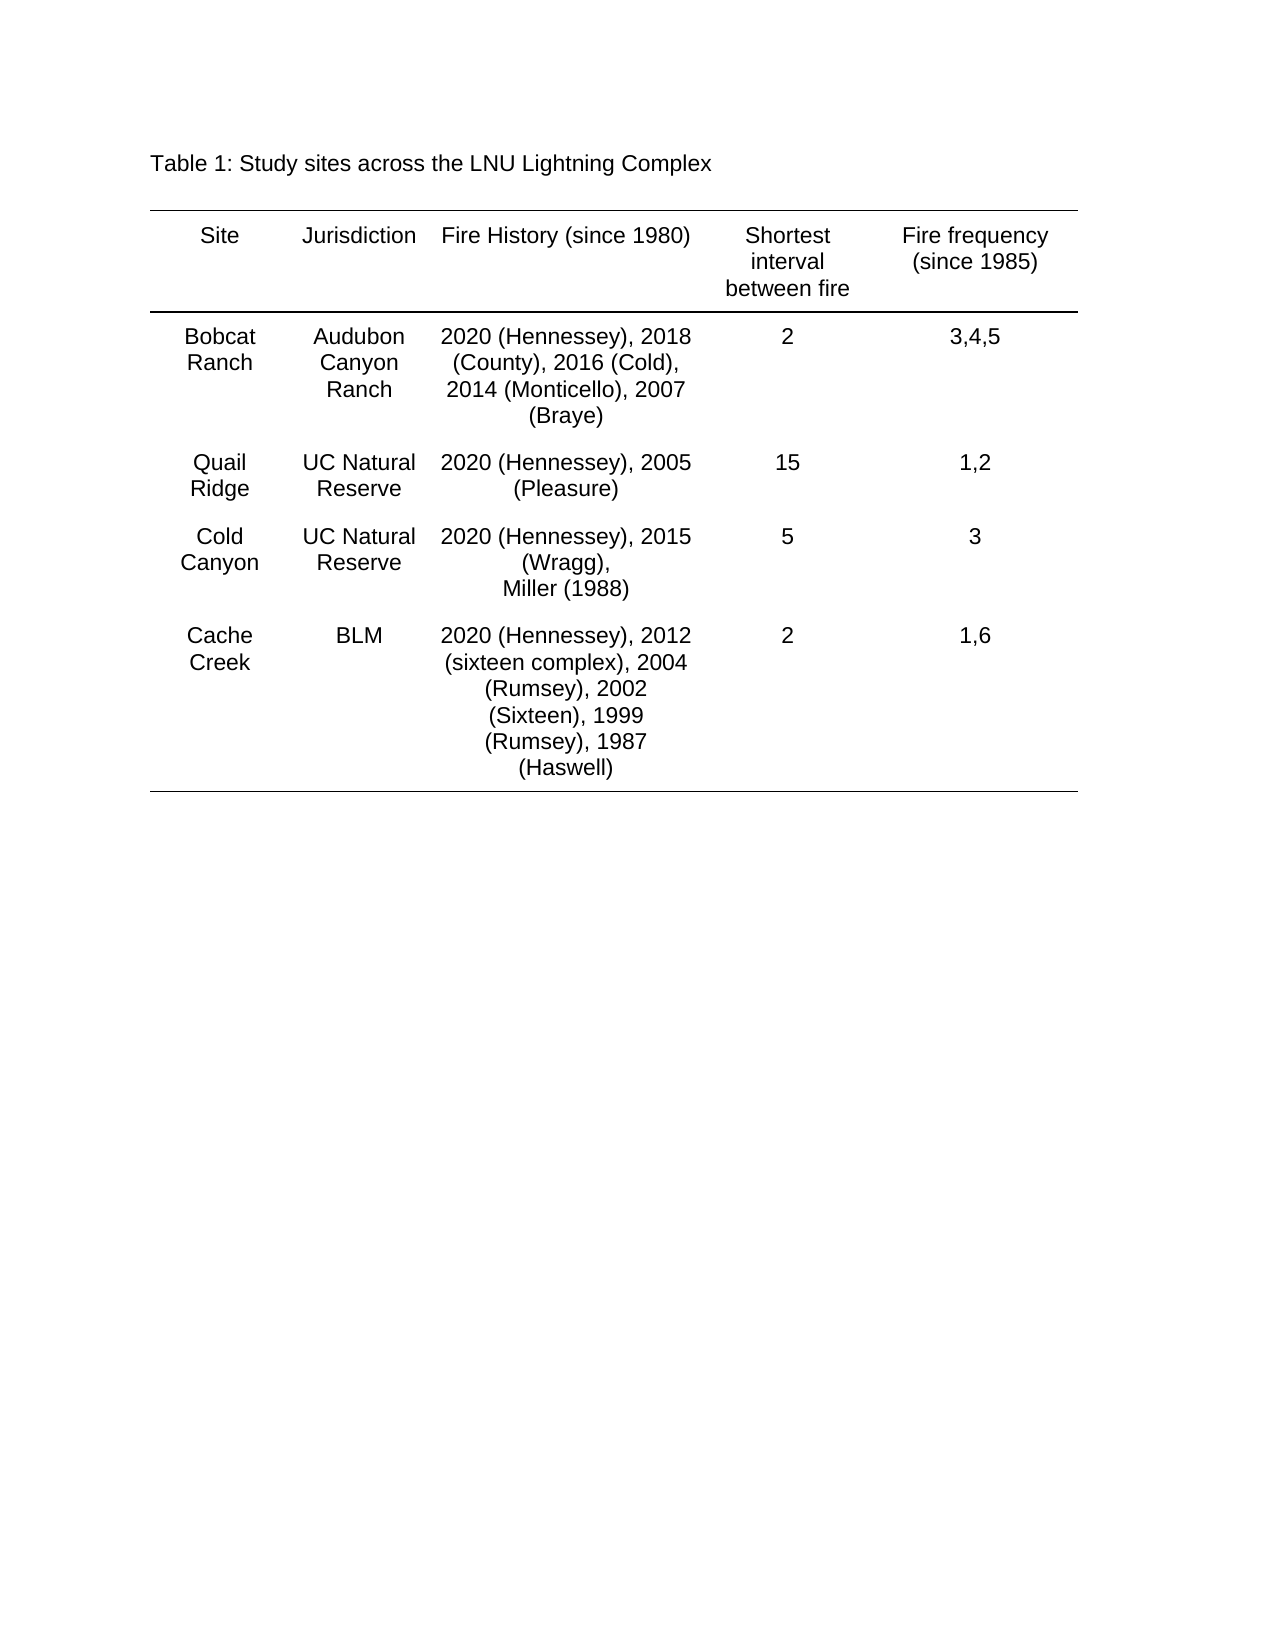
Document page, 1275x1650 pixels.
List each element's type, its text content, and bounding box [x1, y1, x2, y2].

text Table 1: Study sites across the LNU Lightning Complex [150, 150, 1125, 176]
table_header Fire frequency (since 1985) [872, 211, 1078, 311]
table_cell UC Natural Reserve [289, 512, 429, 612]
table_header Shortest interval between fire [703, 211, 872, 311]
table_cell UC Natural Reserve [289, 439, 429, 512]
table_cell 2020 (Hennessey), 2018 (County), 2016 (Cold), 2014 (Monticello), 2007 (Braye) [429, 313, 703, 439]
table_cell 5 [703, 512, 872, 612]
table_cell 2020 (Hennessey), 2015 (Wragg), Miller (1988) [429, 512, 703, 612]
table_cell 2 [703, 313, 872, 439]
table_cell 2020 (Hennessey), 2012 (sixteen complex), 2004 (Rumsey), 2002 (Sixteen), 1999 (Rumsey), 1987 (Haswell) [429, 612, 703, 791]
table_header Fire History (since 1980) [429, 211, 703, 311]
table_cell 3,4,5 [872, 313, 1078, 439]
table_cell Cache Creek [150, 612, 289, 791]
table_header Site [150, 211, 289, 311]
table_cell Audubon Canyon Ranch [289, 313, 429, 439]
table_cell 3 [872, 512, 1078, 612]
table_cell 1,2 [872, 439, 1078, 512]
table_cell 2020 (Hennessey), 2005 (Pleasure) [429, 439, 703, 512]
table_cell Cold Canyon [150, 512, 289, 612]
table_cell 1,6 [872, 612, 1078, 791]
table_cell 2 [703, 612, 872, 791]
table_header Jurisdiction [289, 211, 429, 311]
table_cell Quail Ridge [150, 439, 289, 512]
table_cell 15 [703, 439, 872, 512]
table_cell Bobcat Ranch [150, 313, 289, 439]
table_cell BLM [289, 612, 429, 791]
